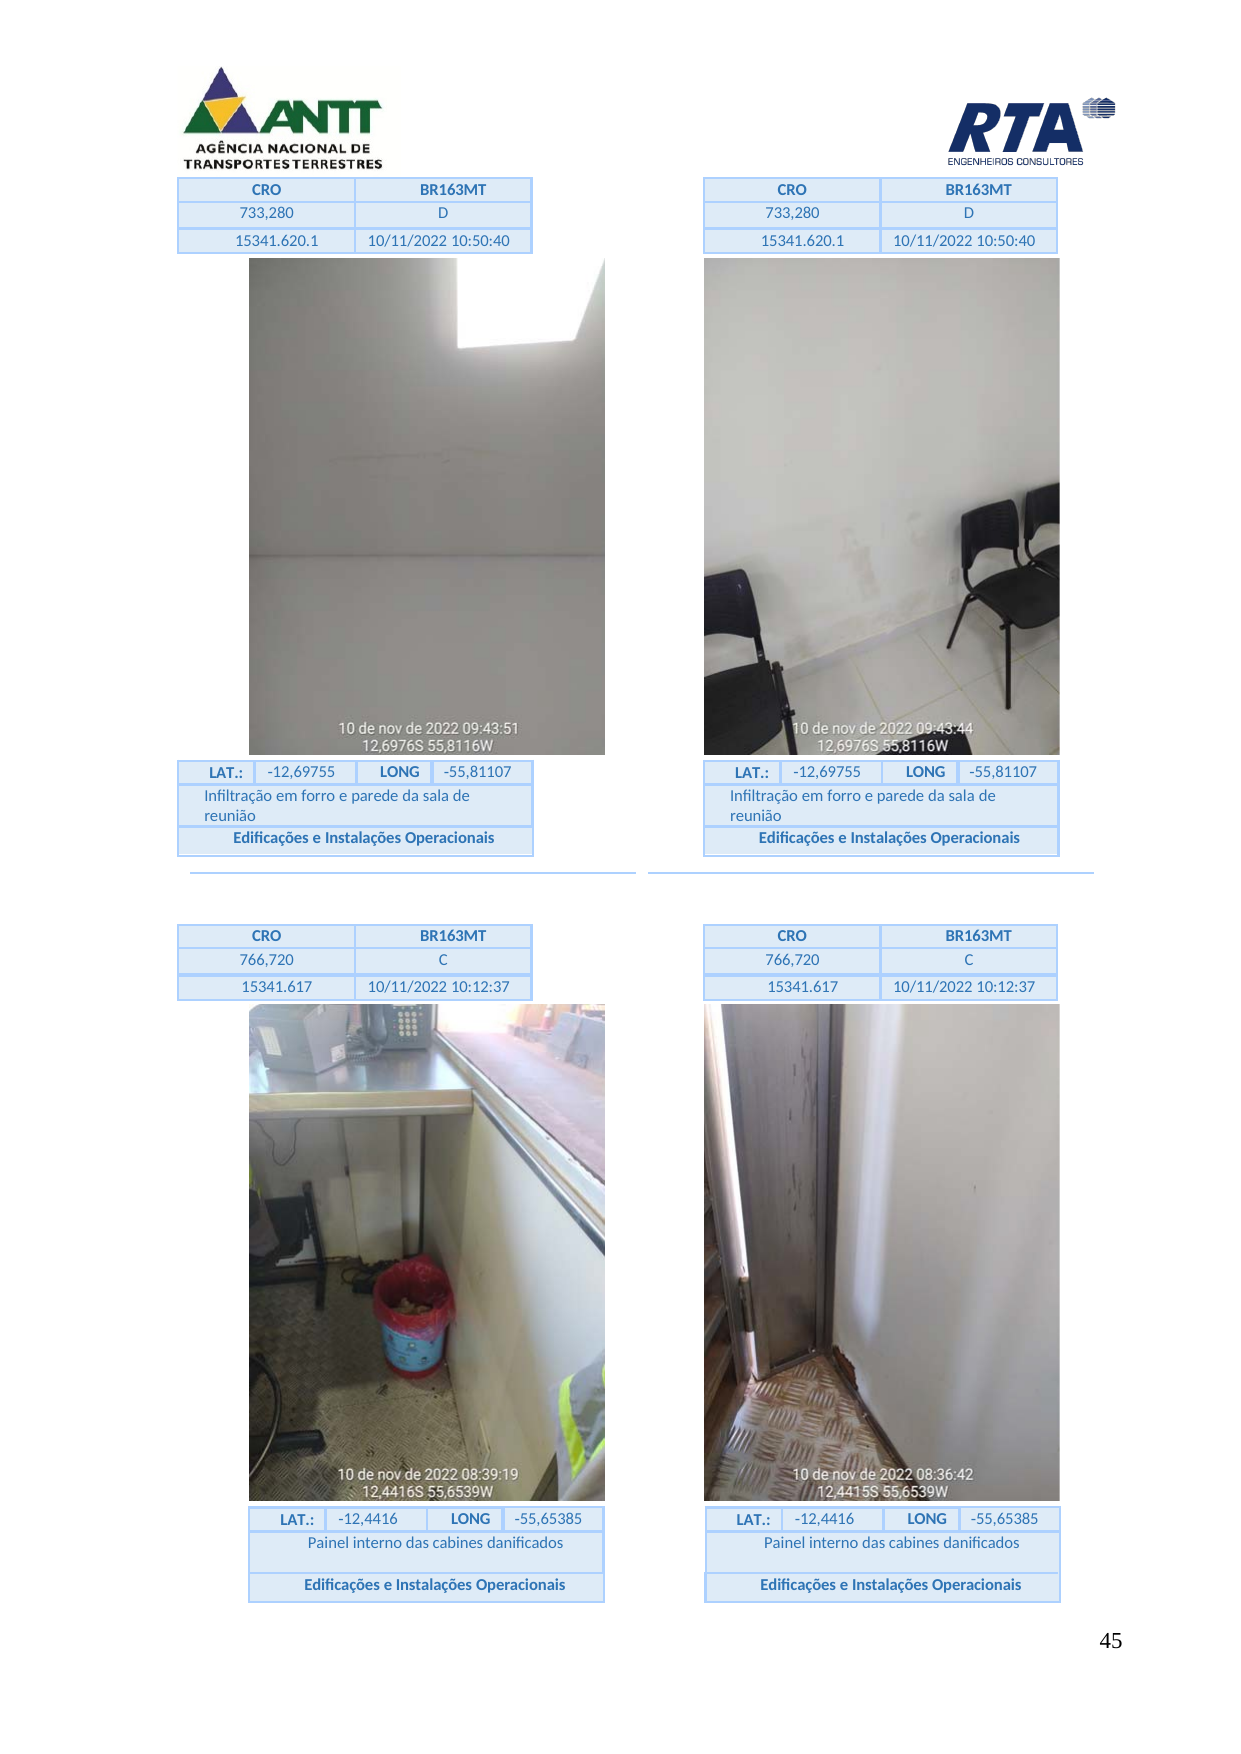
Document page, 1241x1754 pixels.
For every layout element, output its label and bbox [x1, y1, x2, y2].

picture [932, 86, 1123, 176]
picture [177, 66, 402, 177]
picture [704, 1004, 1060, 1501]
picture [249, 1004, 605, 1501]
picture [704, 258, 1060, 755]
picture [249, 258, 605, 755]
